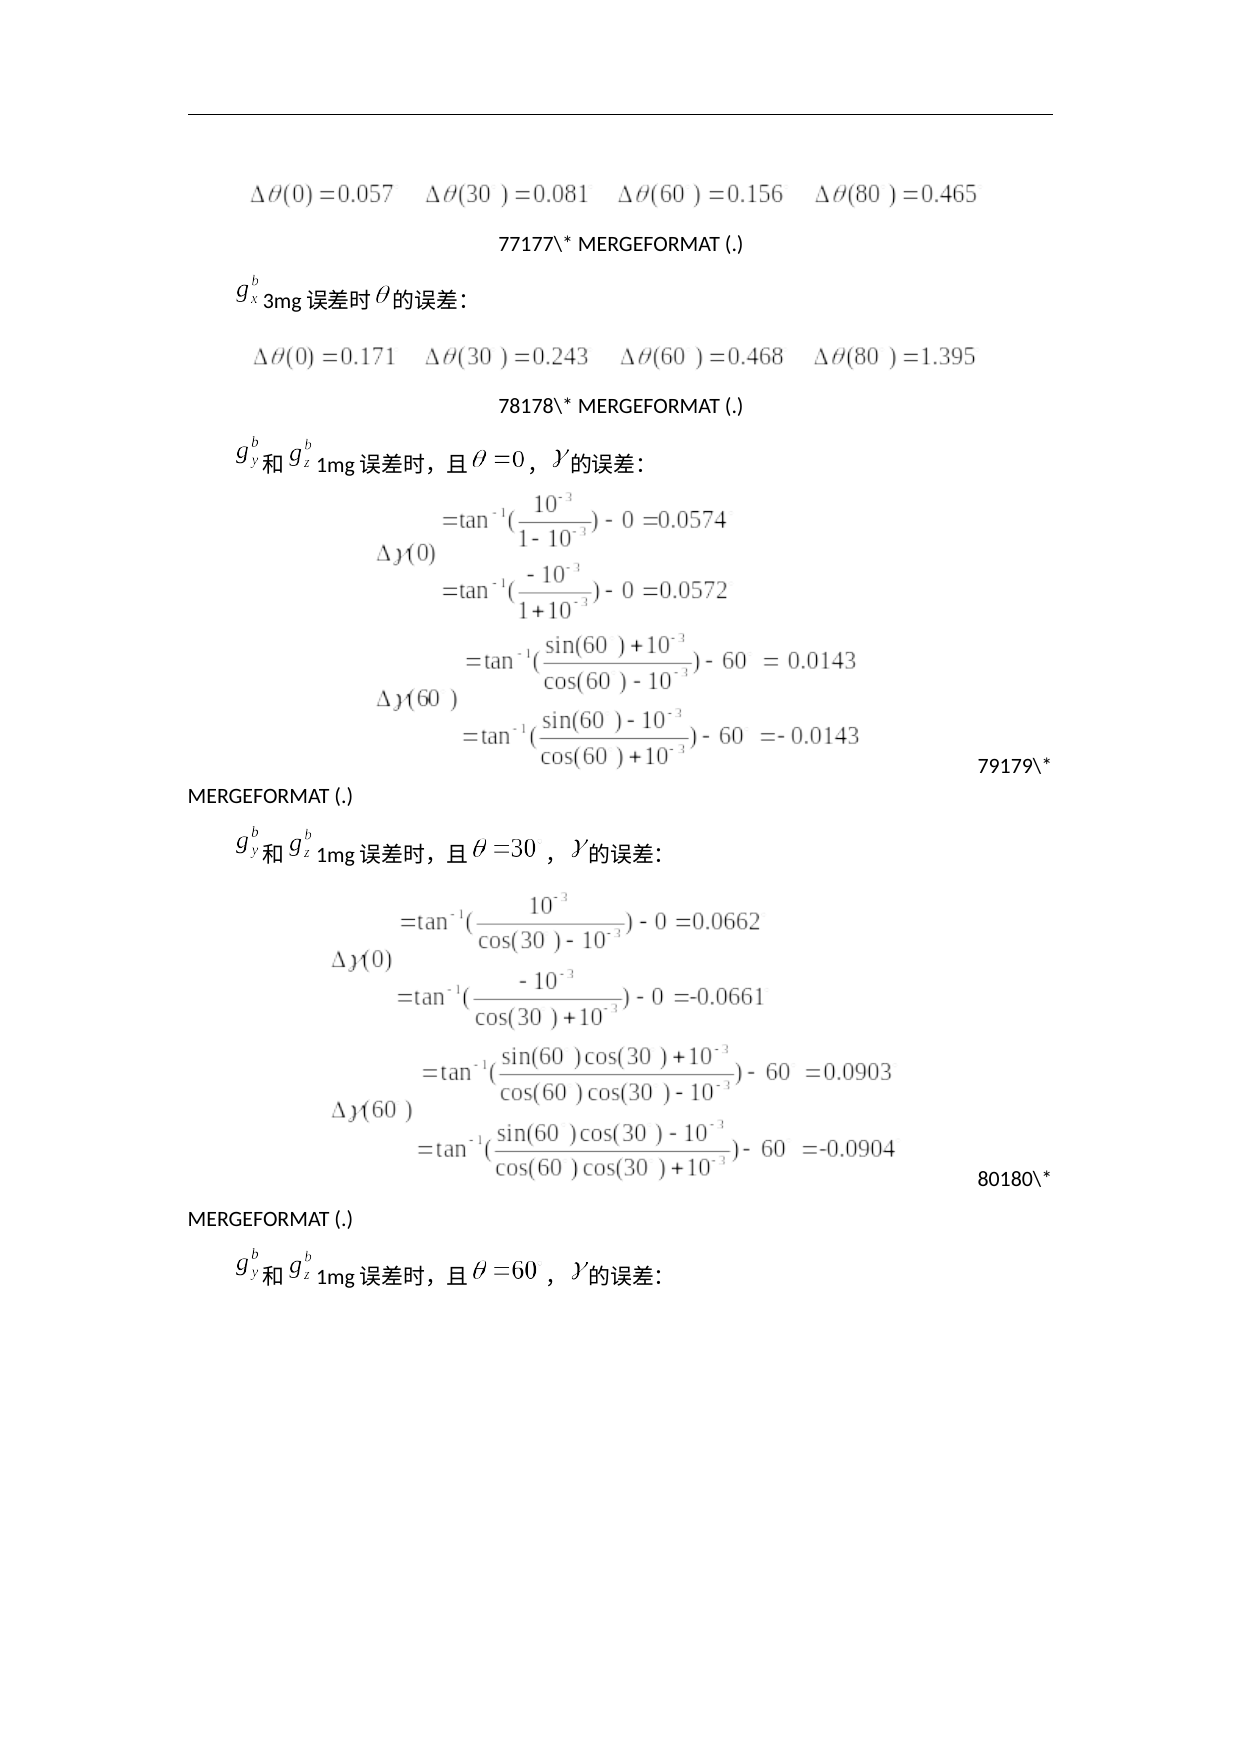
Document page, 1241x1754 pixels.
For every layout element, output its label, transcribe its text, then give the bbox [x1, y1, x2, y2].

text 和1mg误差时，且，的误差： [187, 1234, 1053, 1299]
text 和1mg误差时，且，的误差： [187, 422, 1053, 487]
text 3mg误差时的误差： [187, 259, 1053, 324]
text 和1mg误差时，且，的误差： [187, 812, 1053, 877]
